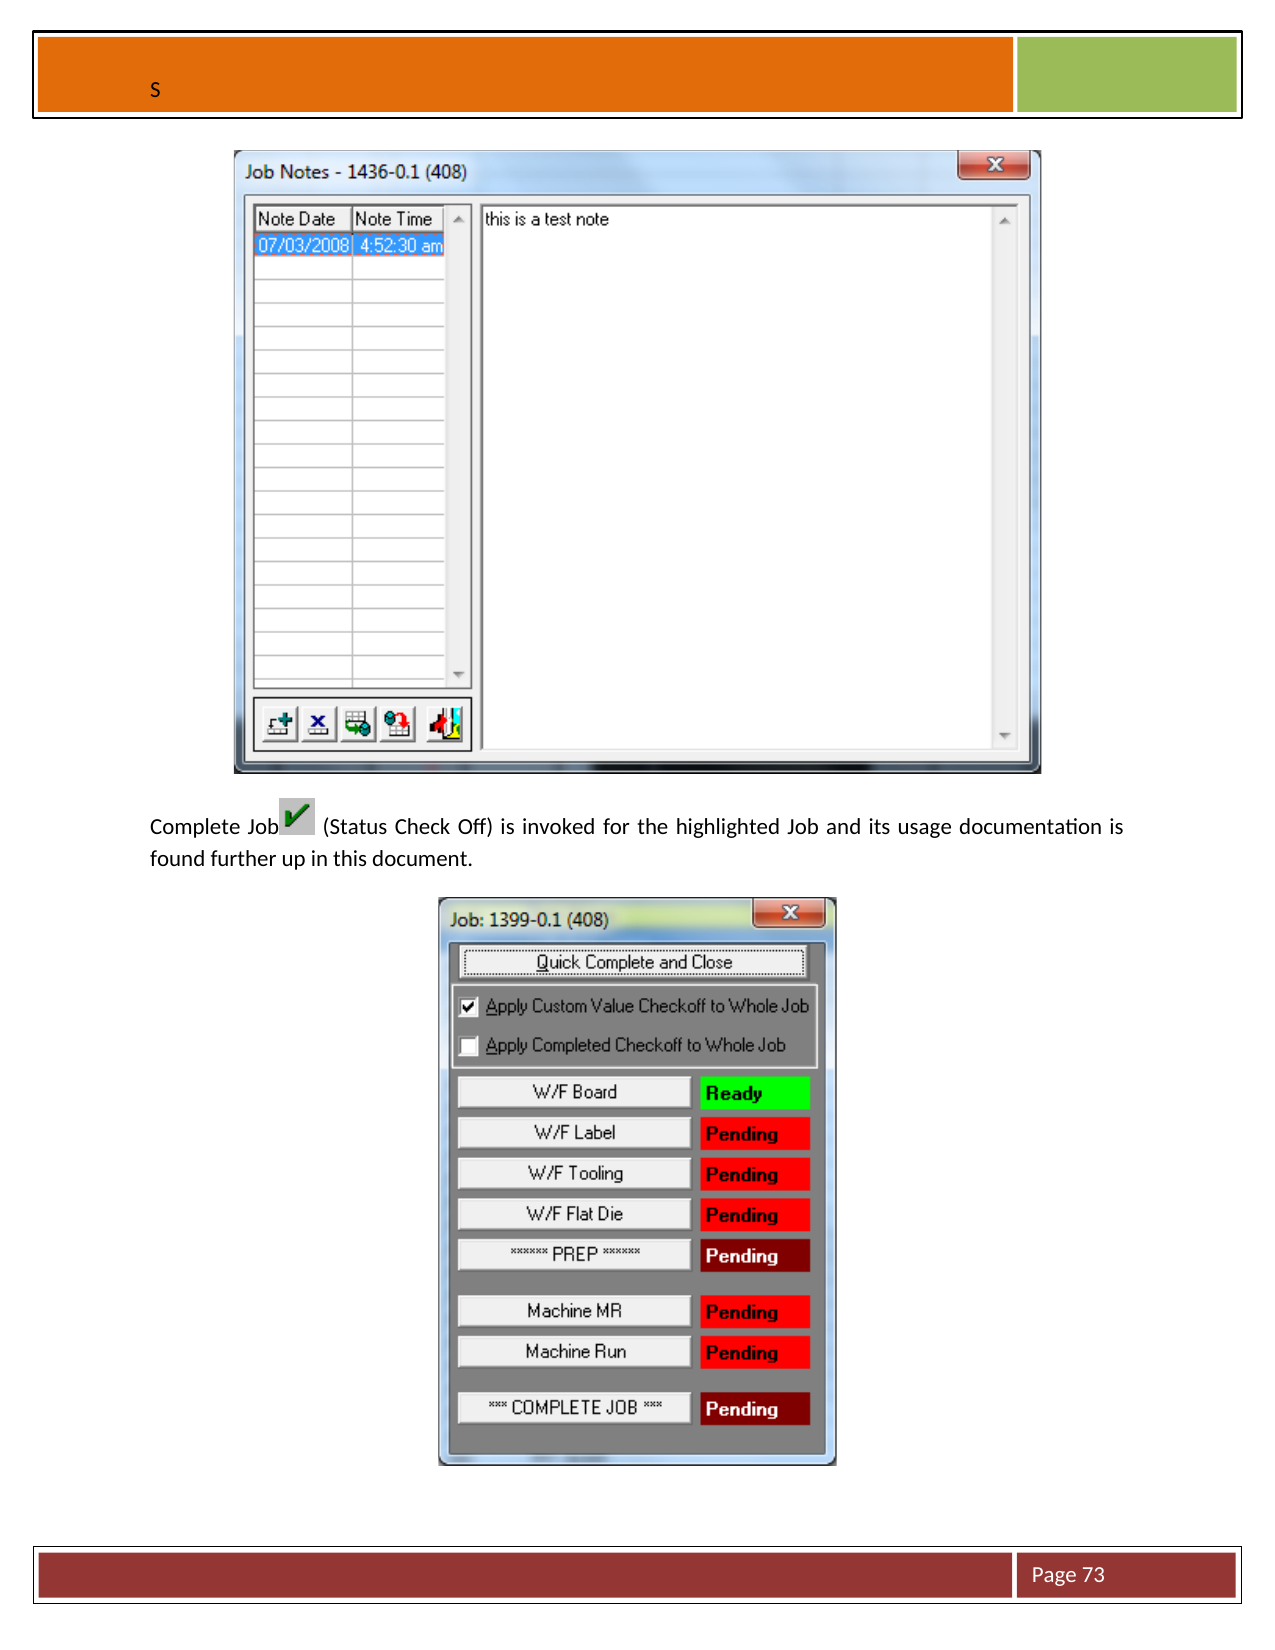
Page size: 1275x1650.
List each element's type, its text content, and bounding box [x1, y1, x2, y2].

picture [233, 150, 1042, 774]
picture [279, 798, 315, 835]
picture [438, 897, 837, 1466]
text Complete Job (Status Check Off) is invoked for the highlighted Job and its usage documentation is found further up in this document. [150, 798, 1125, 872]
